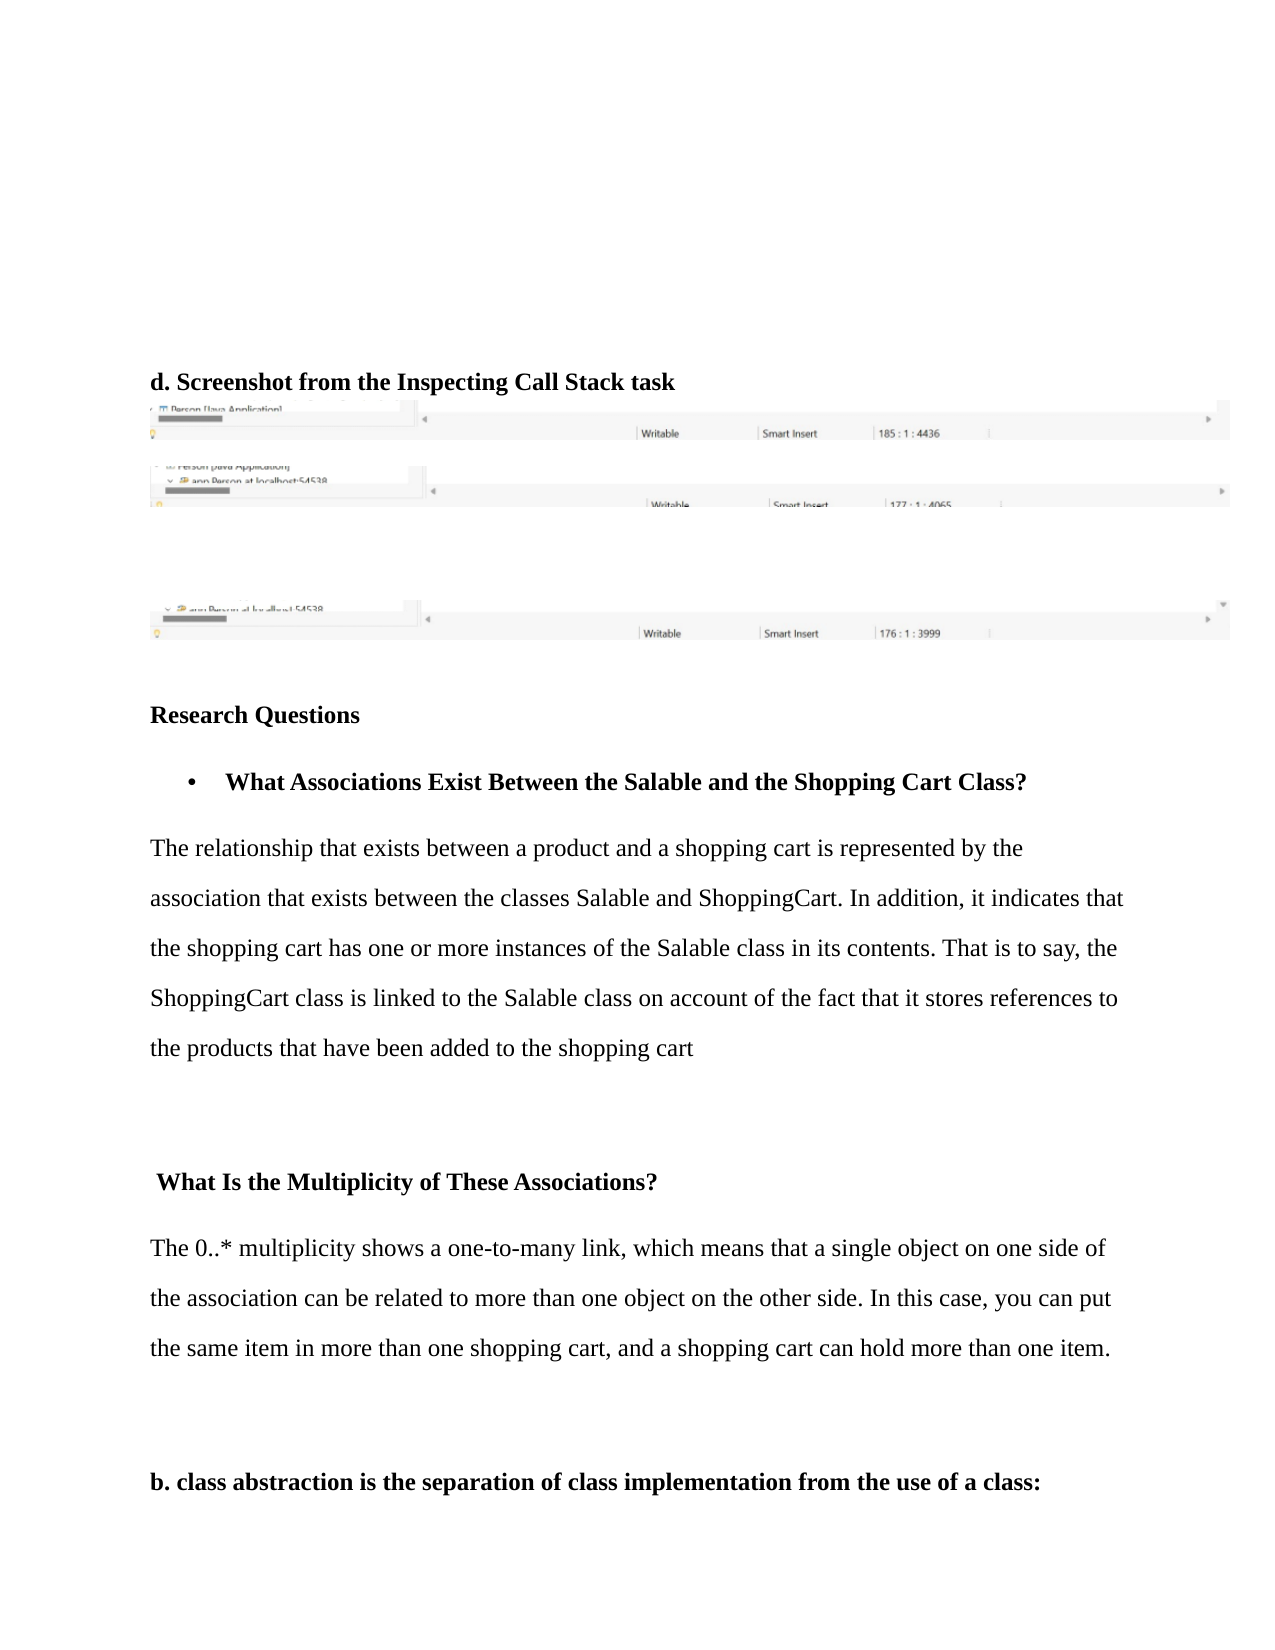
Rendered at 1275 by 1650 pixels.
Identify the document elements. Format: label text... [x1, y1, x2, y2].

text Research Questions [150, 683, 1125, 733]
text b. class abstraction is the separation of class implementation from the use of a class: [150, 1450, 1125, 1500]
list What Associations Exist Between the Salable and the Shopping Cart Class? [187, 750, 1125, 800]
text The 0..* multiplicity shows a one-to-many link, which means that a single object on one side of the association can be related to more than one object on the other side. In this case, you can put the same item in more than one shopping cart, and a shopping cart can hold more than one item. [150, 1217, 1125, 1367]
text d. Screenshot from the Inspecting Call Stack task [150, 350, 1125, 400]
text What Is the Multiplicity of These Associations? [150, 1150, 1125, 1200]
text The relationship that exists between a product and a shopping cart is represented by the association that exists between the classes Salable and ShoppingCart. In addition, it indicates that the shopping cart has one or more instances of the Salable class in its contents. That is to say, the ShoppingCart class is linked to the Salable class on account of the fact that it stores references to the products that have been added to the shopping cart [150, 817, 1125, 1067]
